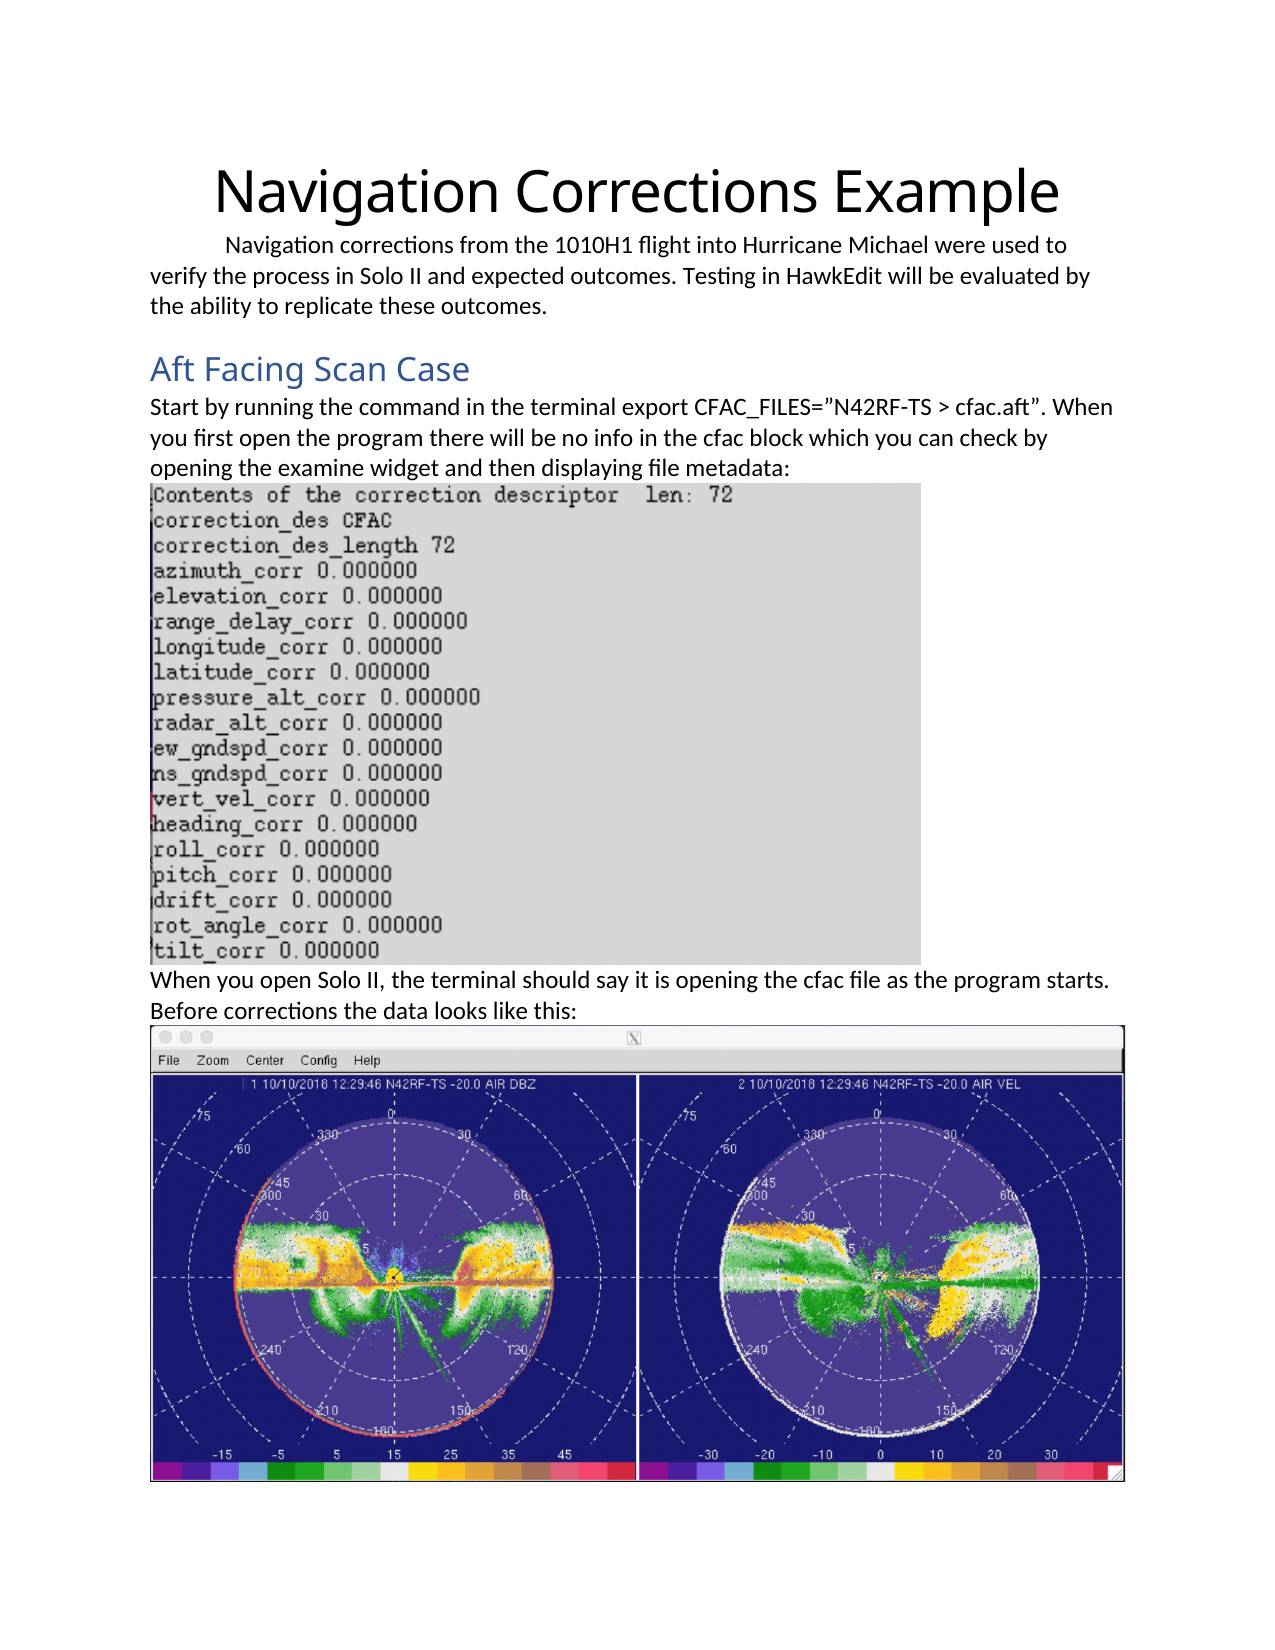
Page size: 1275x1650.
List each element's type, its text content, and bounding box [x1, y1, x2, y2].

text When you open Solo II, the terminal should say it is opening the cfac file as the program starts. Before corrections the data looks like this: [150, 964, 1125, 1025]
picture [150, 1025, 1125, 1482]
text Navigation corrections from the 1010H1 flight into Hurricane Michael were used to verify the process in Solo II and expected outcomes. Testing in HawkEdit will be evaluated by the ability to replicate these outcomes. [150, 229, 1125, 321]
text Start by running the command in the terminal export CFAC_FILES=”N42RF-TS > cfac.aft”. When you first open the program there will be no info in the cfac block which you can check by opening the examine widget and then displaying file metadata: [150, 391, 1125, 483]
subtitle Aft Facing Scan Case [150, 346, 1125, 391]
title Navigation Corrections Example [150, 150, 1125, 229]
picture [150, 483, 921, 965]
